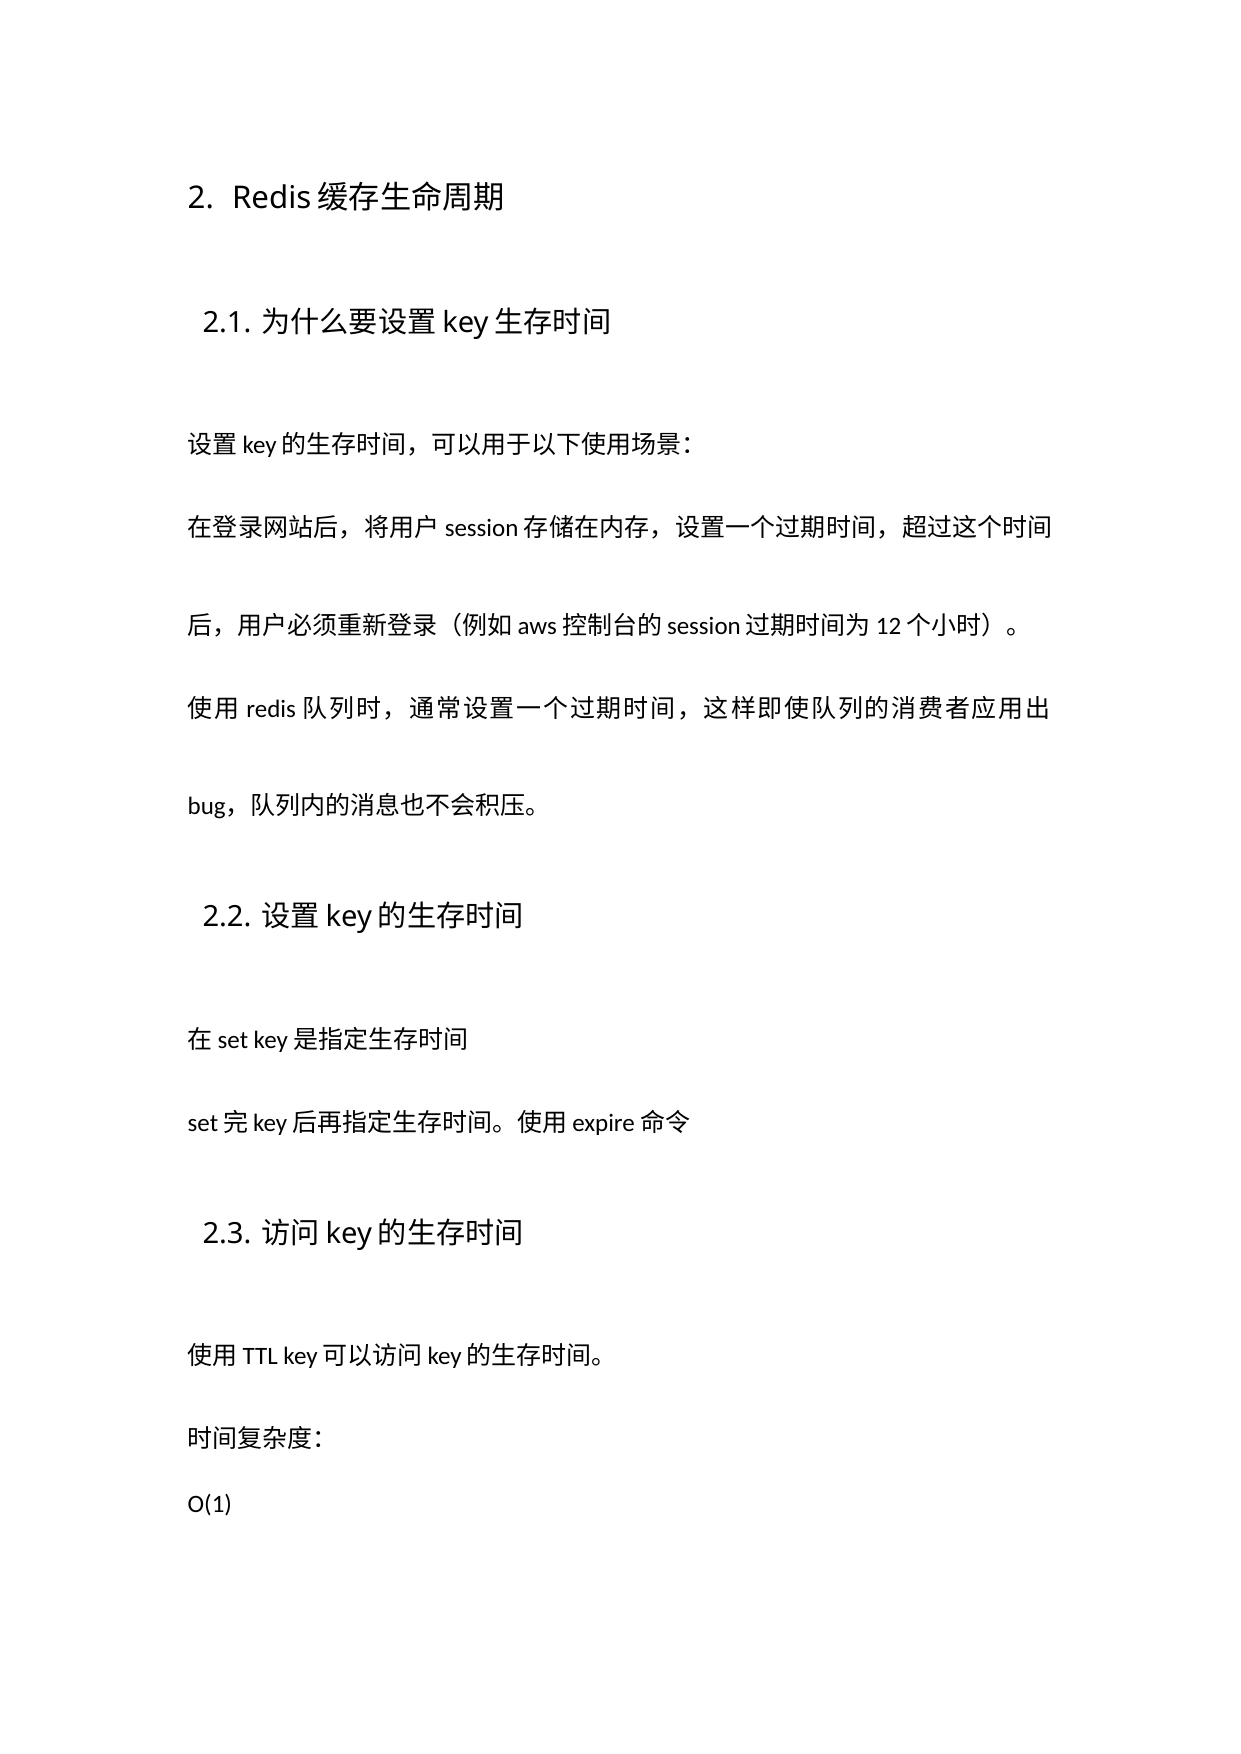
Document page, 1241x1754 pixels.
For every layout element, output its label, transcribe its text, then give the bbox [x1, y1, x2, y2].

text 设置key的生存时间，可以用于以下使用场景： [187, 410, 1053, 475]
text O(1) [187, 1487, 1053, 1520]
text 使用TTL key可以访问key的生存时间。 [187, 1321, 1053, 1386]
subtitle 为什么要设置key生存时间 [202, 287, 1053, 352]
text 在set key是指定生存时间 [187, 1005, 1053, 1070]
text 使用redis队列时，通常设置一个过期时间，这样即使队列的消费者应用出bug，队列内的消息也不会积压。 [187, 674, 1053, 836]
text 在登录网站后，将用户session存储在内存，设置一个过期时间，超过这个时间后，用户必须重新登录（例如aws控制台的session过期时间为12个小时）。 [187, 493, 1053, 656]
subtitle Redis缓存生命周期 [187, 162, 1053, 227]
subtitle 访问key的生存时间 [202, 1198, 1053, 1263]
text 时间复杂度： [187, 1404, 1053, 1469]
subtitle 设置key的生存时间 [202, 882, 1053, 947]
text set完key后再指定生存时间。使用expire命令 [187, 1088, 1053, 1153]
